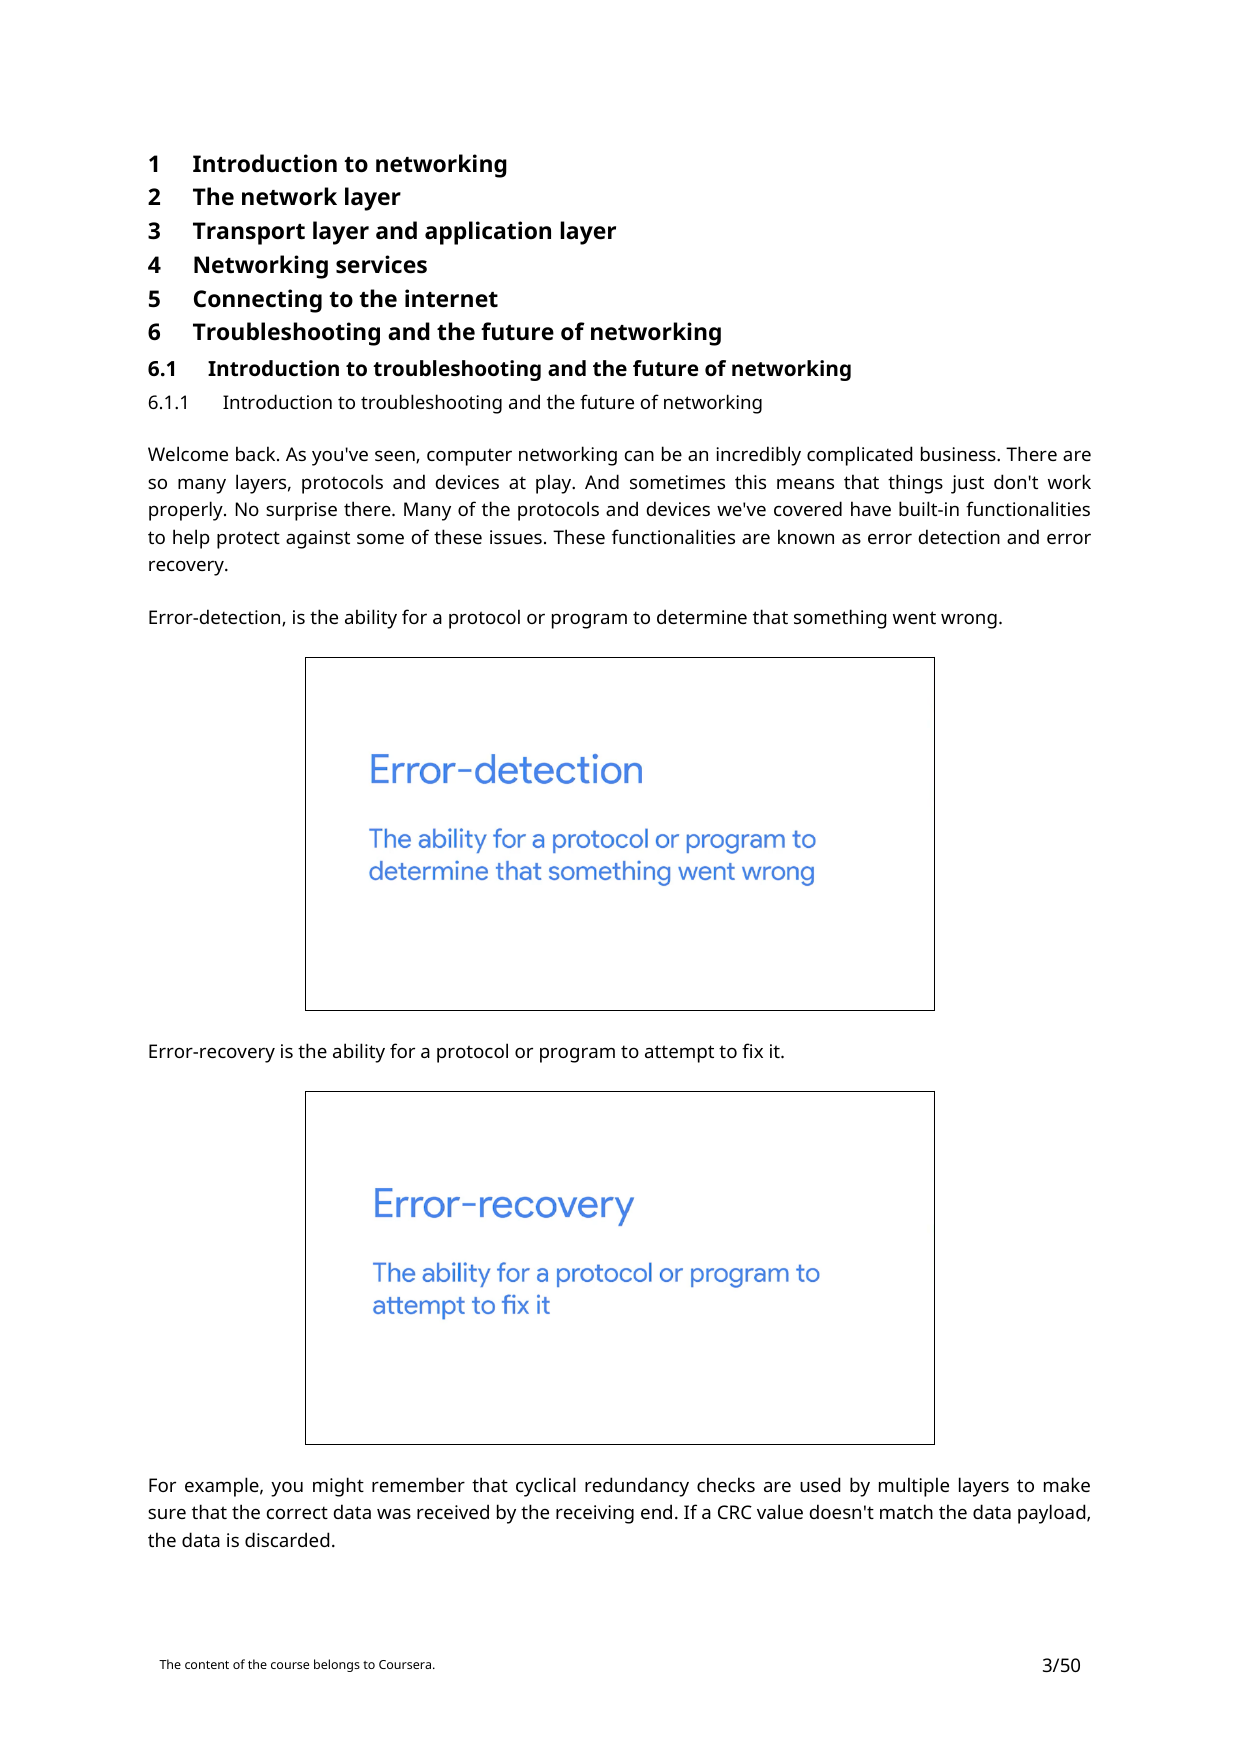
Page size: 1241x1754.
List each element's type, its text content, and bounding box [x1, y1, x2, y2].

subtitle Troubleshooting and the future of networking [148, 316, 1093, 348]
subtitle Introduction to troubleshooting and the future of networking [148, 389, 1093, 414]
subtitle Transport layer and application layer [148, 215, 1093, 246]
text For example, you might remember that cyclical redundancy checks are used by multiple layers to make sure that the correct data was received by the receiving end. If a CRC value doesn't match the data payload, the data is discarded. [148, 1472, 1093, 1552]
text Error-detection, is the ability for a protocol or program to determine that something went wrong. [148, 604, 1093, 629]
subtitle The network layer [148, 181, 1093, 213]
text Welcome back. As you've seen, computer networking can be an incredibly complicated business. There are so many layers, protocols and devices at play. And sometimes this means that things just don't work properly. No surprise there. Many of the protocols and devices we've covered have built-in functionalities to help protect against some of these issues. These functionalities are known as error detection and error recovery. [148, 442, 1093, 577]
picture [306, 1092, 934, 1444]
text Error-recovery is the ability for a protocol or program to attempt to fix it. [148, 1038, 1093, 1063]
subtitle Connecting to the internet [148, 283, 1093, 314]
subtitle Networking services [148, 249, 1093, 280]
subtitle Introduction to networking [148, 148, 1093, 179]
subtitle Introduction to troubleshooting and the future of networking [148, 354, 1093, 383]
picture [306, 658, 934, 1010]
